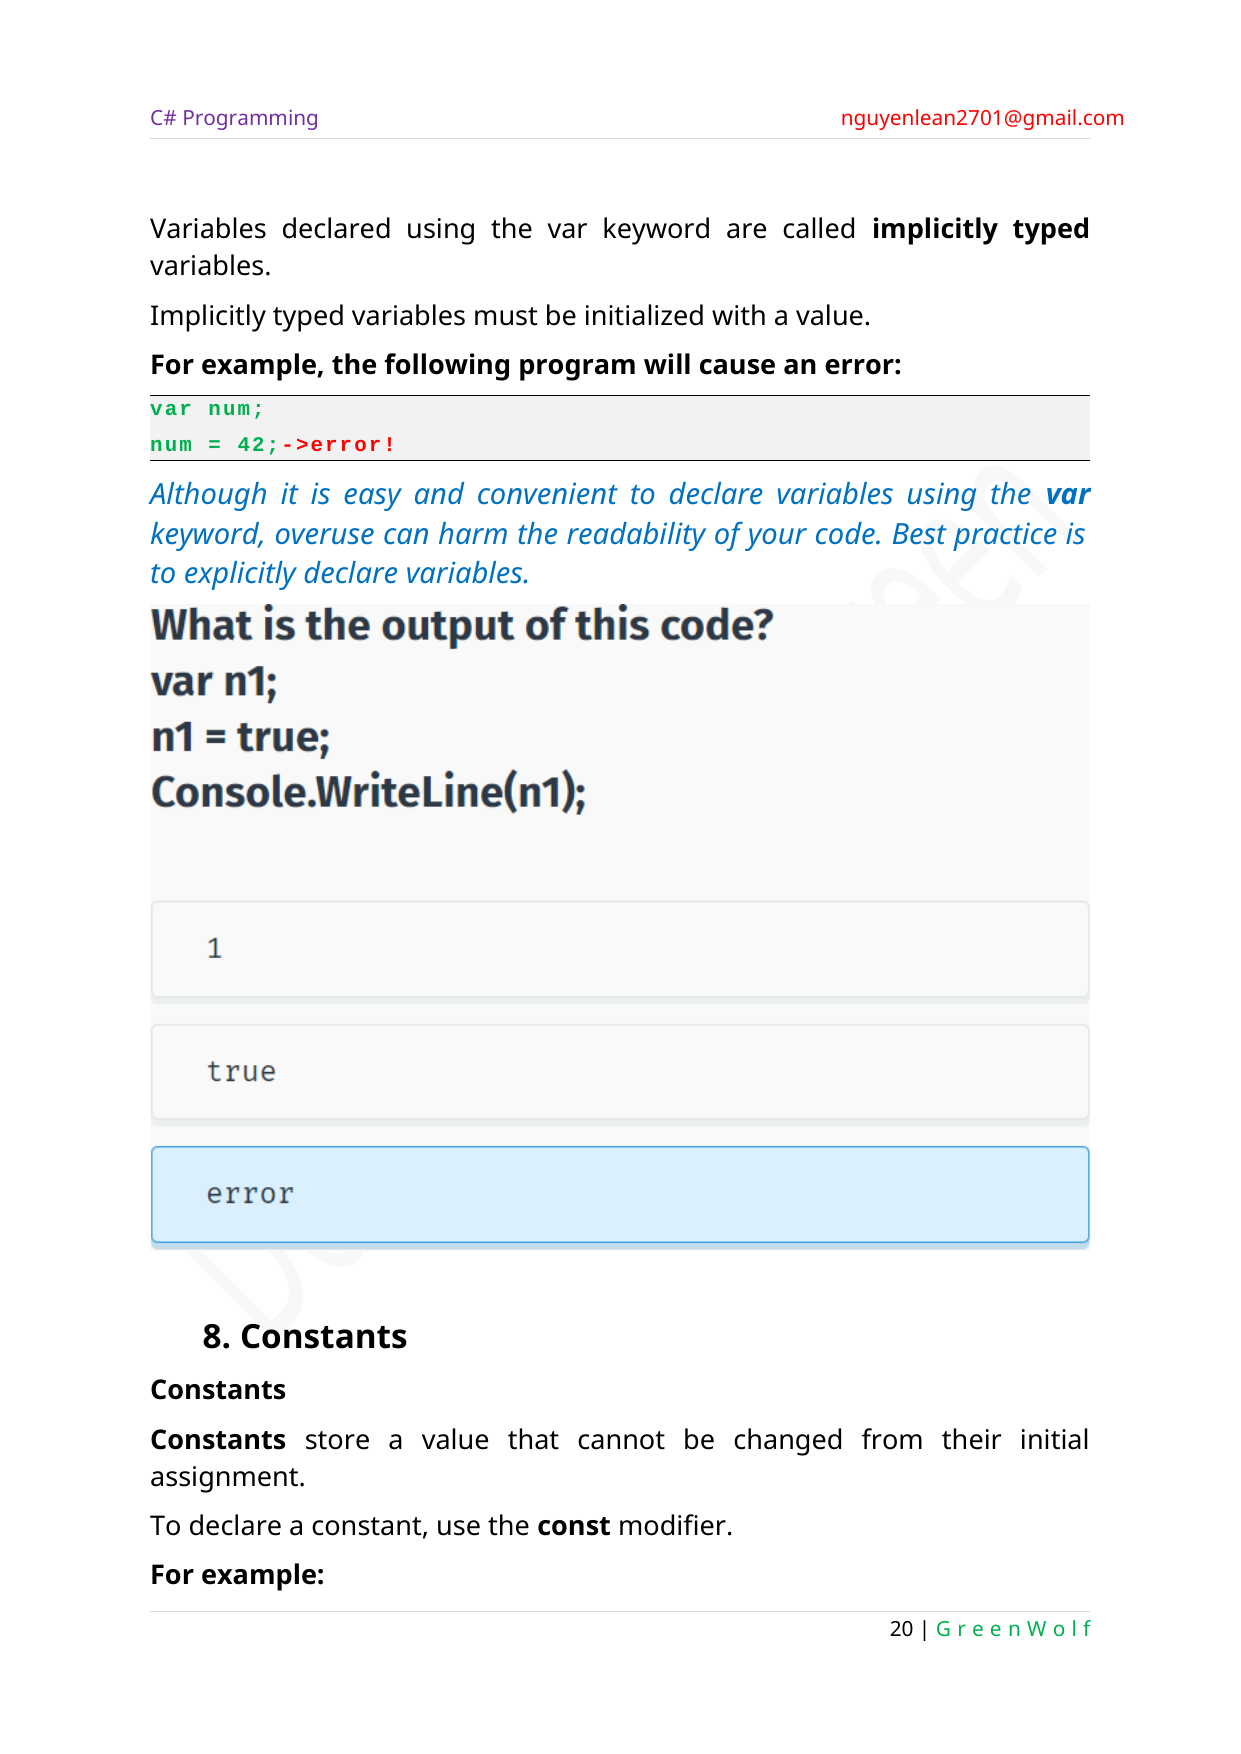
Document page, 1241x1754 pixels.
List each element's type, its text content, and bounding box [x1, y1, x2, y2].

text For example: [150, 1556, 1090, 1593]
text num = 42;->error! [150, 431, 1090, 460]
subtitle Constants [202, 1313, 1090, 1358]
picture [150, 604, 1091, 1251]
text Implicitly typed variables must be initialized with a value. [150, 296, 1090, 333]
text Although it is easy and convenient to declare variables using the var keyword, overuse can harm the readability of your code. Best practice is to explicitly declare variables. [150, 473, 1090, 592]
text Variables declared using the var keyword are called implicitly typed variables. [150, 210, 1090, 283]
text Constants [150, 1371, 1090, 1408]
text To declare a constant, use the const modifier. [150, 1506, 1090, 1543]
text Constants store a value that cannot be changed from their initial assignment. [150, 1420, 1090, 1494]
text For example, the following program will cause an error: [150, 345, 1090, 382]
text var num; [150, 396, 1090, 421]
